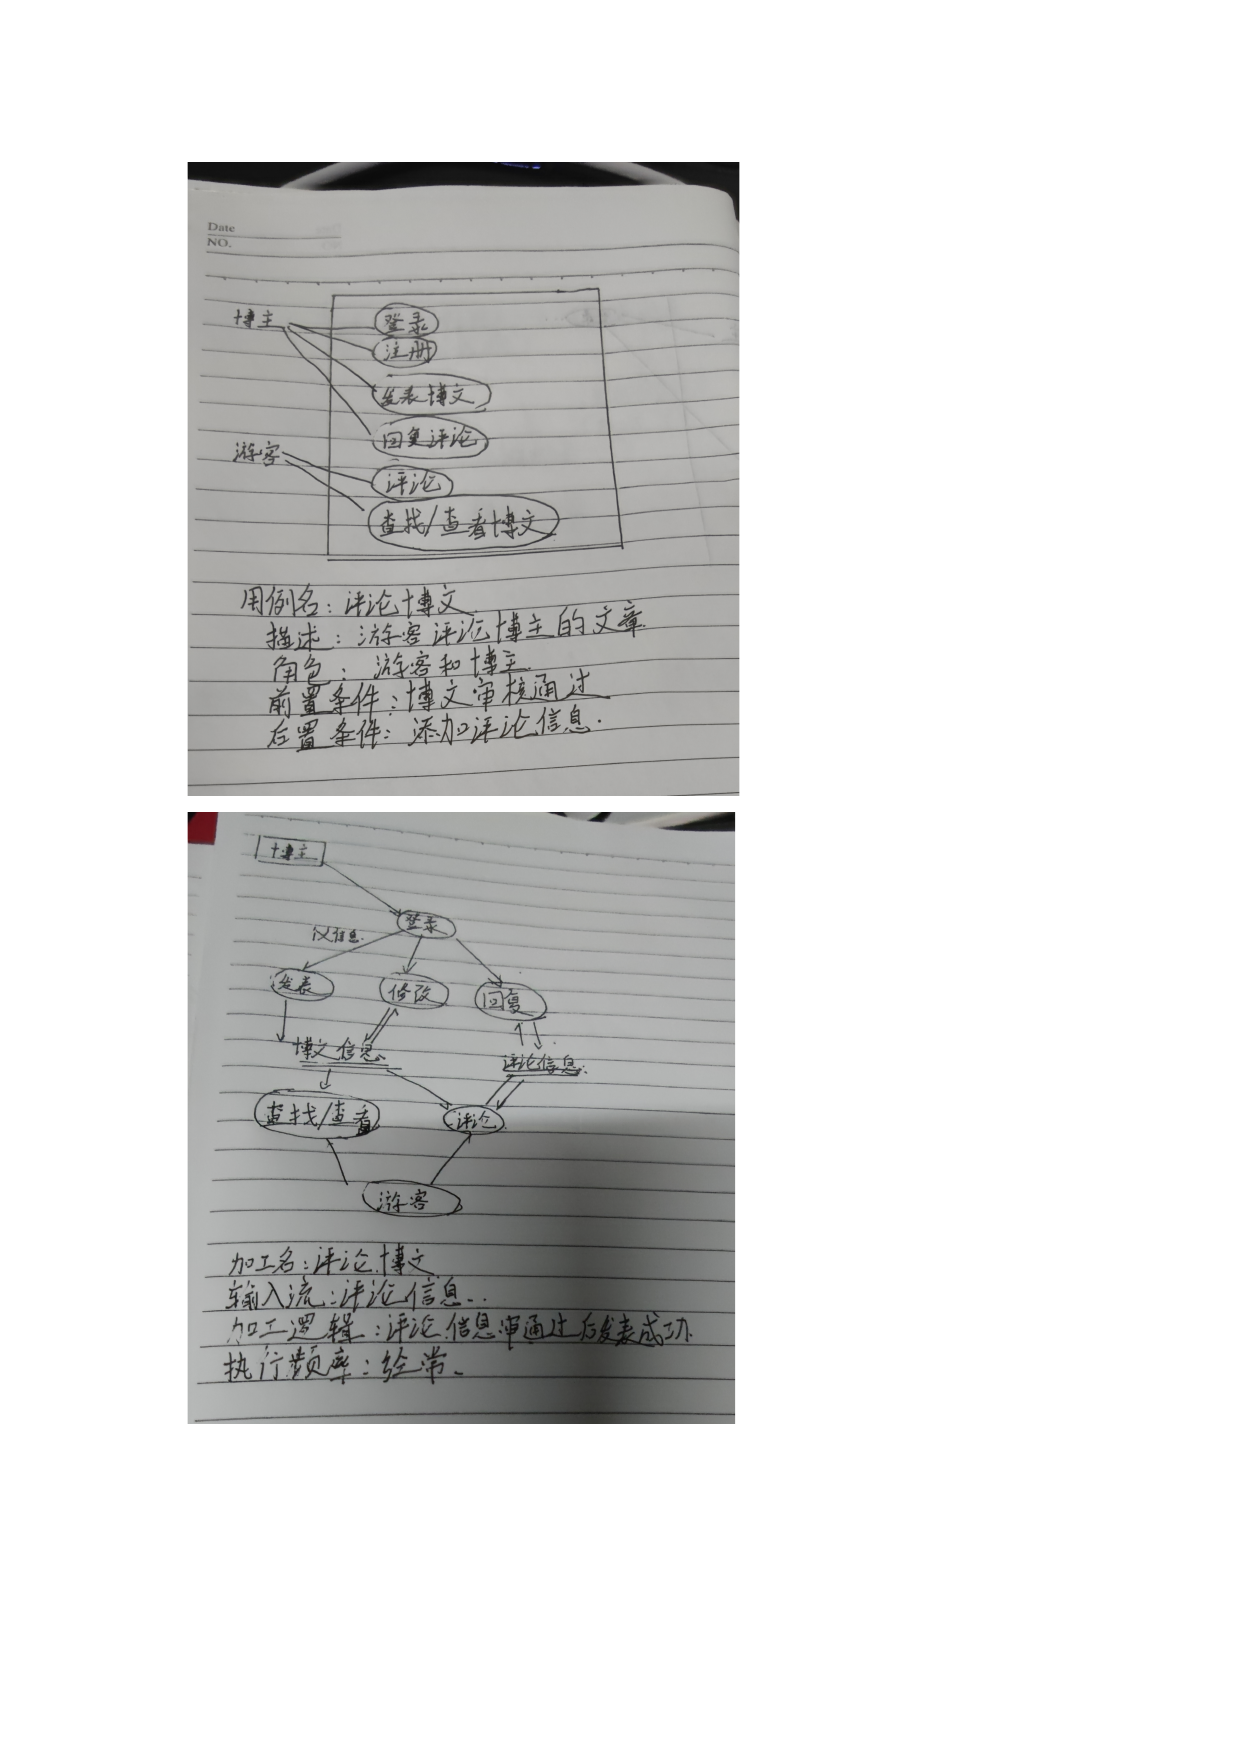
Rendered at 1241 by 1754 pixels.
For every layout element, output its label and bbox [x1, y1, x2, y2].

picture [187, 162, 740, 796]
picture [187, 812, 736, 1424]
